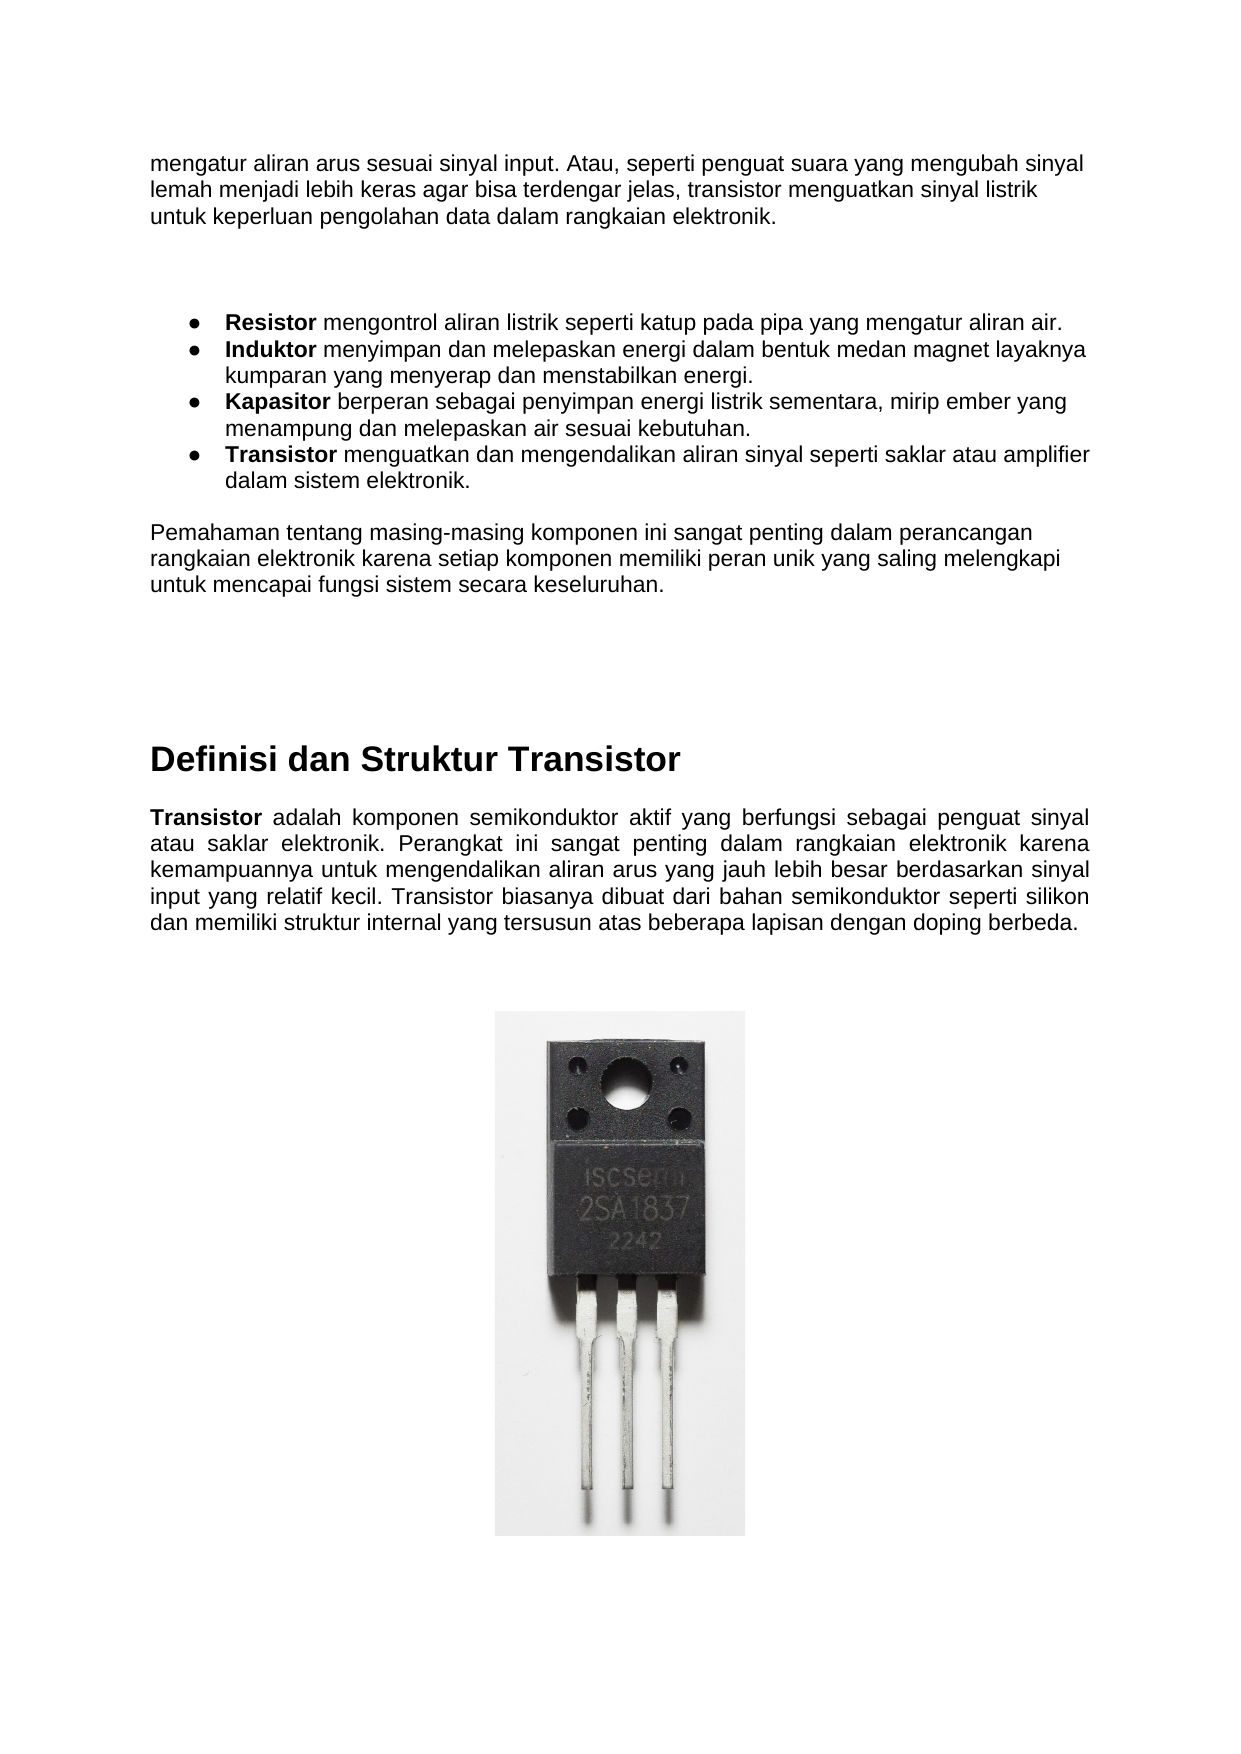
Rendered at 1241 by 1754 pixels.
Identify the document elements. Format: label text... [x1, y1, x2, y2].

subtitle Definisi dan Struktur Transistor [150, 738, 1090, 779]
text Transistor adalah komponen semikonduktor aktif yang berfungsi sebagai penguat sinyal atau saklar elektronik. Perangkat ini sangat penting dalam rangkaian elektronik karena kemampuannya untuk mengendalikan aliran arus yang jauh lebih besar berdasarkan sinyal input yang relatif kecil. Transistor biasanya dibuat dari bahan semikonduktor seperti silikon dan memiliki struktur internal yang tersusun atas beberapa lapisan dengan doping berbeda. [150, 804, 1090, 936]
list Induktor menyimpan dan melepaskan energi dalam bentuk medan magnet layaknya kumparan yang menyerap dan menstabilkan energi. [187, 336, 1090, 388]
text Pemahaman tentang masing-masing komponen ini sangat penting dalam perancangan rangkaian elektronik karena setiap komponen memiliki peran unik yang saling melengkapi untuk mencapai fungsi sistem secara keseluruhan. [150, 519, 1090, 598]
list Transistor menguatkan dan mengendalikan aliran sinyal seperti saklar atau amplifier dalam sistem elektronik. [187, 441, 1090, 494]
list Kapasitor berperan sebagai penyimpan energi listrik sementara, mirip ember yang menampung dan melepaskan air sesuai kebutuhan. [187, 388, 1090, 441]
picture [494, 1011, 746, 1536]
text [150, 150, 1090, 229]
list Resistor mengontrol aliran listrik seperti katup pada pipa yang mengatur aliran air. [187, 309, 1090, 336]
